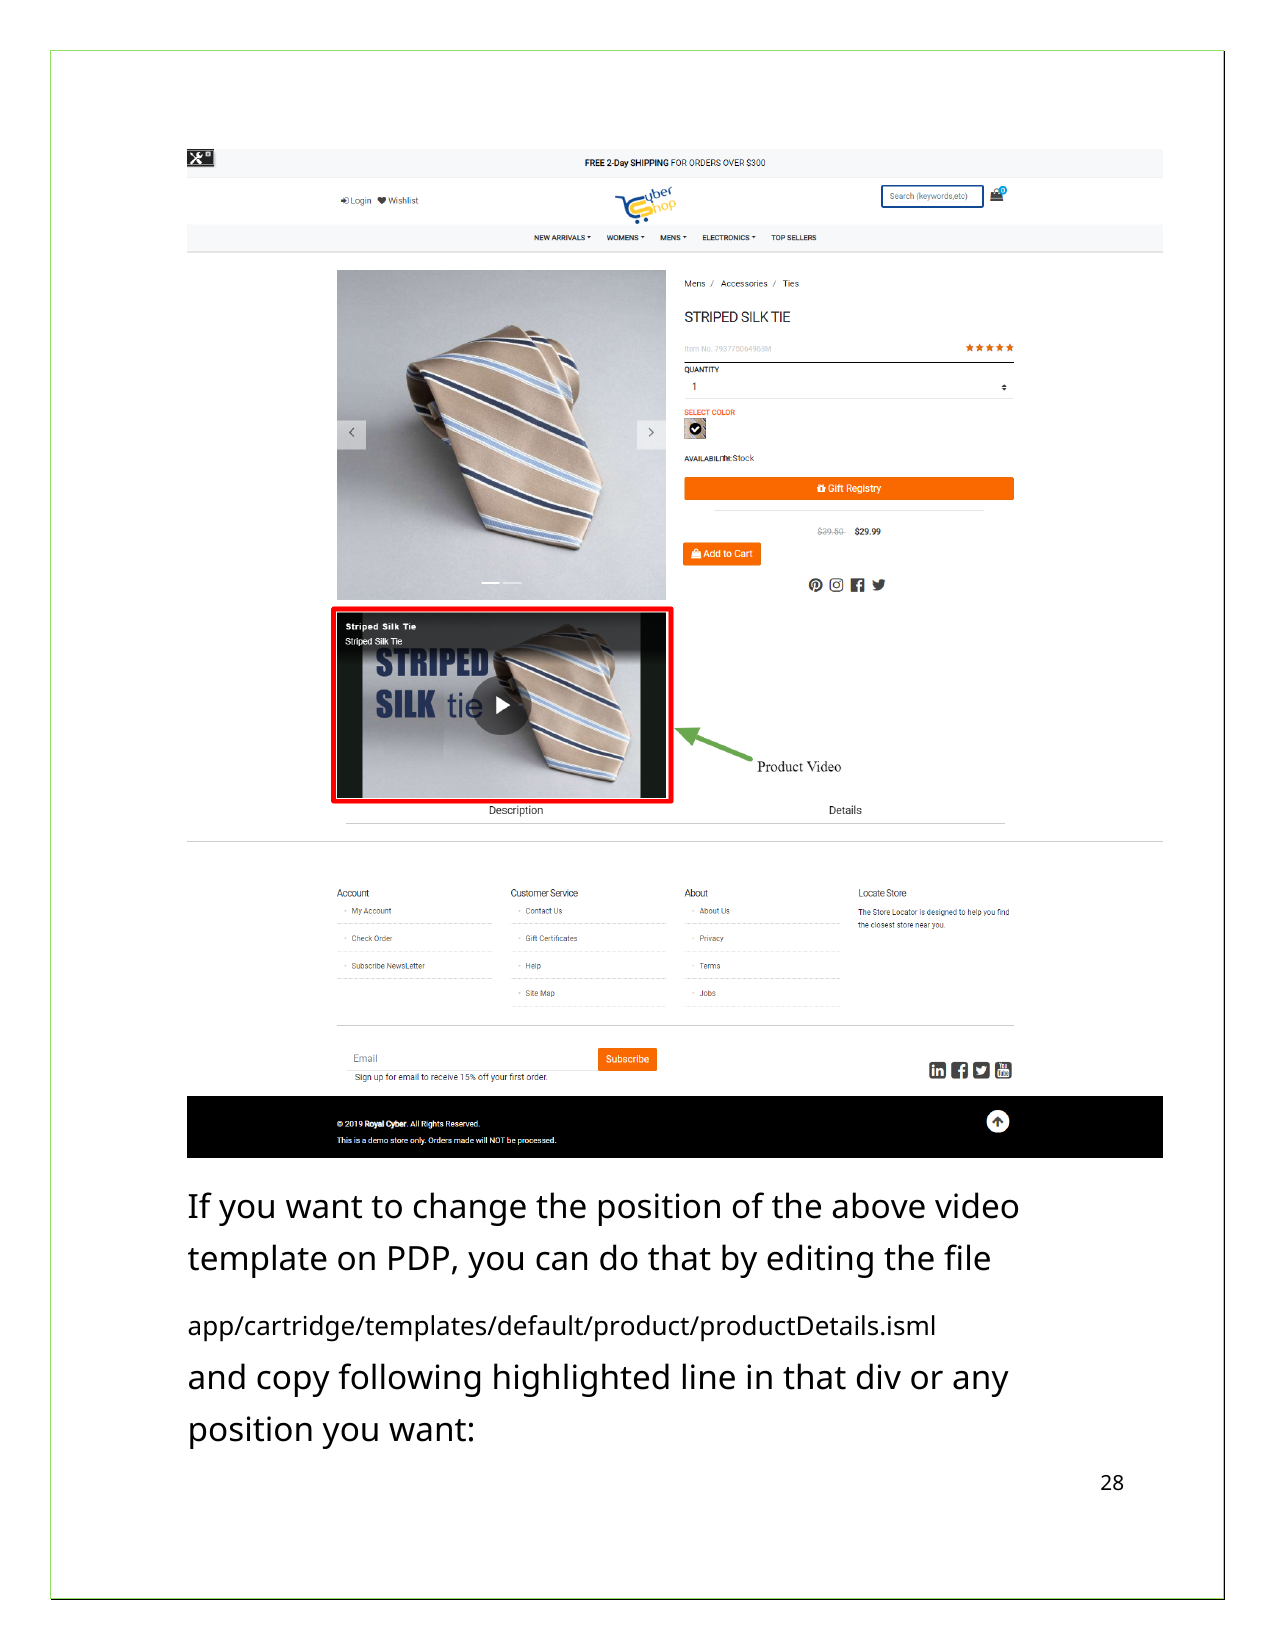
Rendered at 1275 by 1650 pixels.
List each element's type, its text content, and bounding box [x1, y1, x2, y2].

text and copy following highlighted line in that div or any position you want: [187, 1353, 1124, 1451]
text If you want to change the position of the above video template on PDP, you can do that by editing the file [187, 1182, 1124, 1280]
picture [187, 149, 1163, 1158]
text app/cartridge/templates/default/product/productDetails.isml [150, 1308, 1124, 1343]
